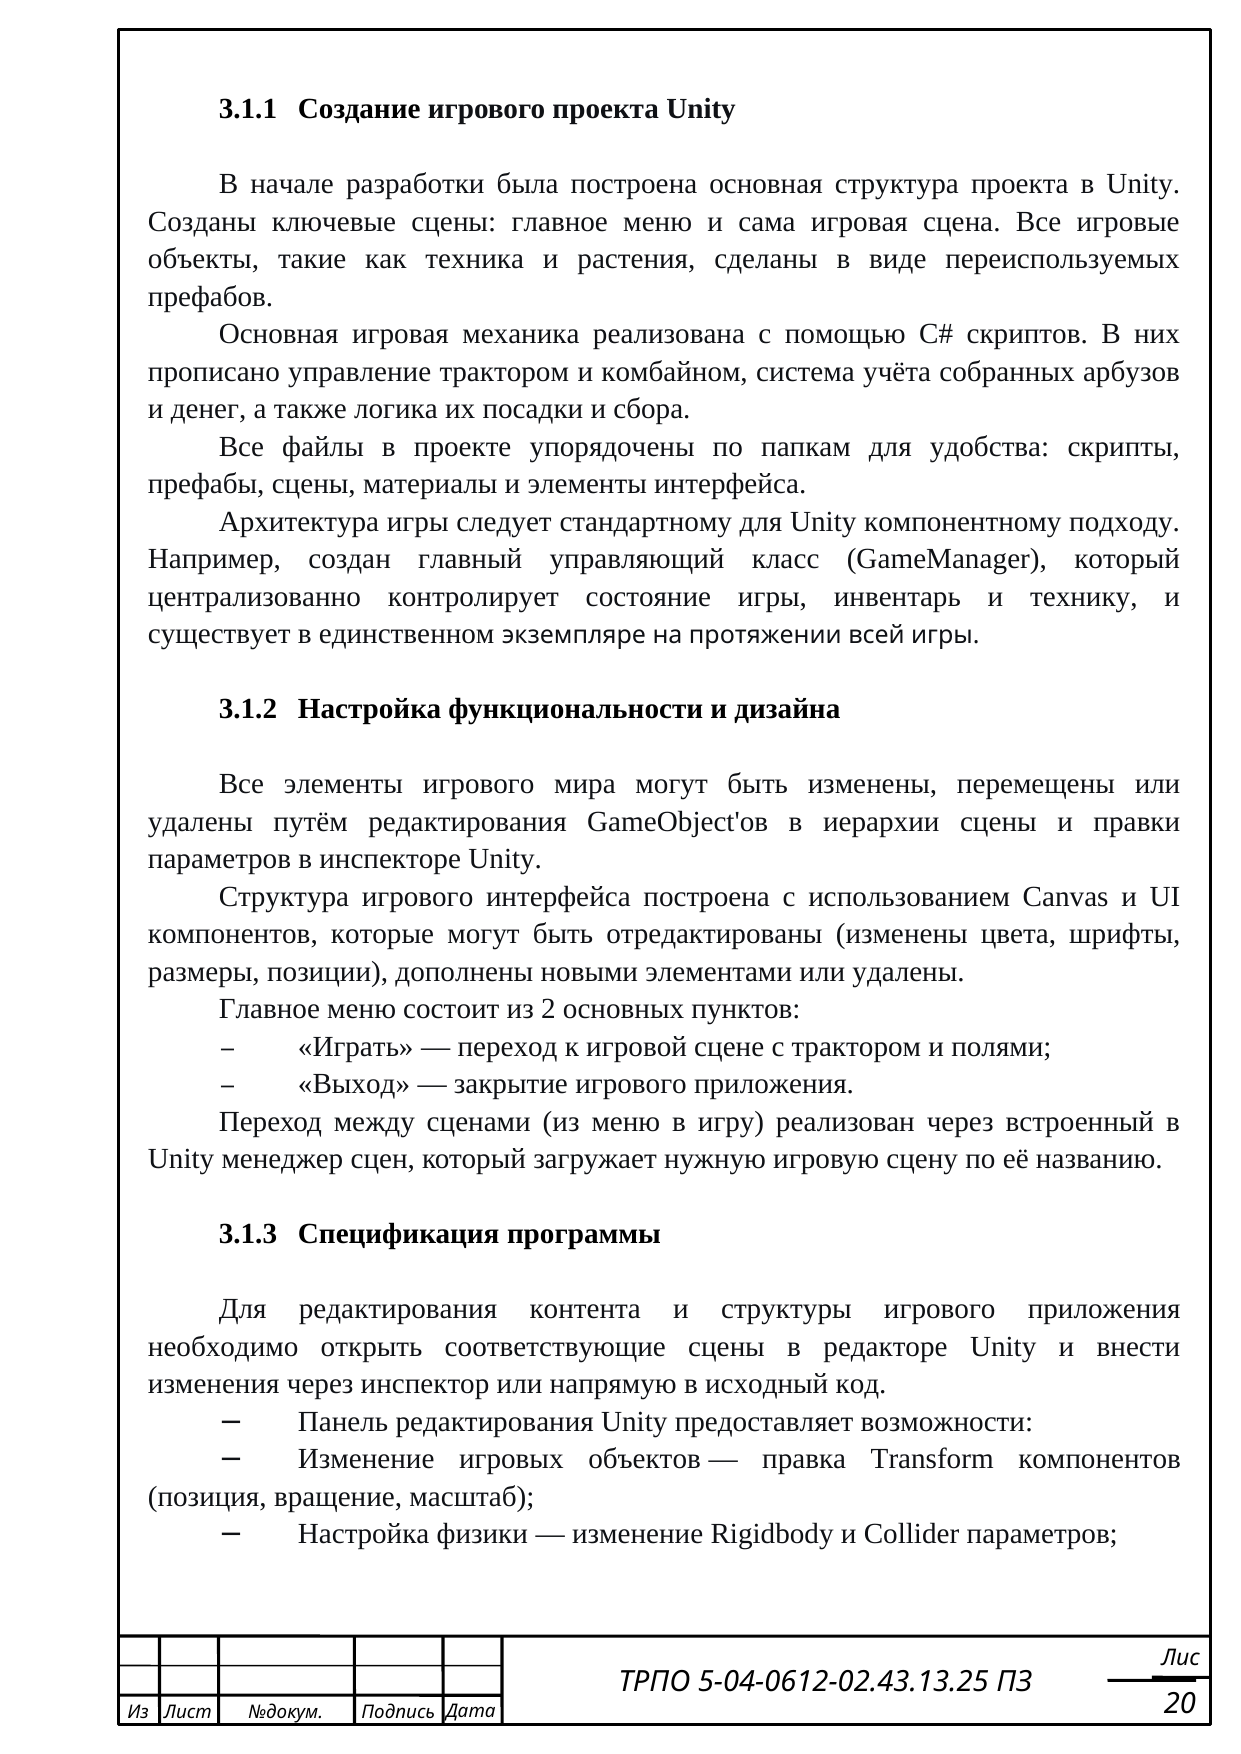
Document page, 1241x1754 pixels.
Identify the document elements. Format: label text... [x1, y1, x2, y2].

list «Играть» — переход к игровой сцене с трактором и полями; [148, 1026, 1181, 1064]
text Все элементы игрового мира могут быть изменены, перемещены или удалены путём редактирования GameObject'ов в иерархии сцены и правки параметров в инспекторе Unity. [148, 764, 1181, 876]
text Главное меню состоит из 2 основных пунктов: [148, 989, 1181, 1026]
list Настройка физики — изменение Rigidbody и Collider параметров; [148, 1514, 1181, 1551]
list Панель редактирования Unity предоставляет возможности: [148, 1401, 1181, 1439]
text Архитектура игры следует стандартному для Unity компонентному подходу. Например, создан главный управляющий класс (GameManager), который централизованно контролирует состояние игры, инвентарь и технику, и существует в единственном экземпляре на протяжении всей игры. [148, 501, 1181, 651]
list Настройка функциональности и дизайна [148, 689, 1181, 726]
text В начале разработки была построена основная структура проекта в Unity. Созданы ключевые сцены: главное меню и сама игровая сцена. Все игровые объекты, такие как техника и растения, сделаны в виде переиспользуемых префабов. [148, 164, 1181, 314]
text Переход между сценами (из меню в игру) реализован через встроенный в Unity менеджер сцен, который загружает нужную игровую сцену по её названию. [148, 1101, 1181, 1176]
list Спецификация программы [148, 1214, 1181, 1251]
text Для редактирования контента и структуры игрового приложения необходимо открыть соответствующие сцены в редакторе Unity и внести изменения через инспектор или напрямую в исходный код. [148, 1289, 1181, 1401]
list Создание игрового проекта Unity [148, 89, 1181, 126]
text Все файлы в проекте упорядочены по папкам для удобства: скрипты, префабы, сцены, материалы и элементы интерфейса. [148, 426, 1181, 501]
text Структура игрового интерфейса построена с использованием Canvas и UI компонентов, которые могут быть отредактированы (изменены цвета, шрифты, размеры, позиции), дополнены новыми элементами или удалены. [148, 876, 1181, 989]
list Изменение игровых объектов — правка Transform компонентов (позиция, вращение, масштаб); [148, 1439, 1181, 1514]
list «Выход» — закрытие игрового приложения. [148, 1064, 1181, 1101]
text Основная игровая механика реализована с помощью C# скриптов. В них прописано управление трактором и комбайном, система учёта собранных арбузов и денег, а также логика их посадки и сбора. [148, 314, 1181, 426]
